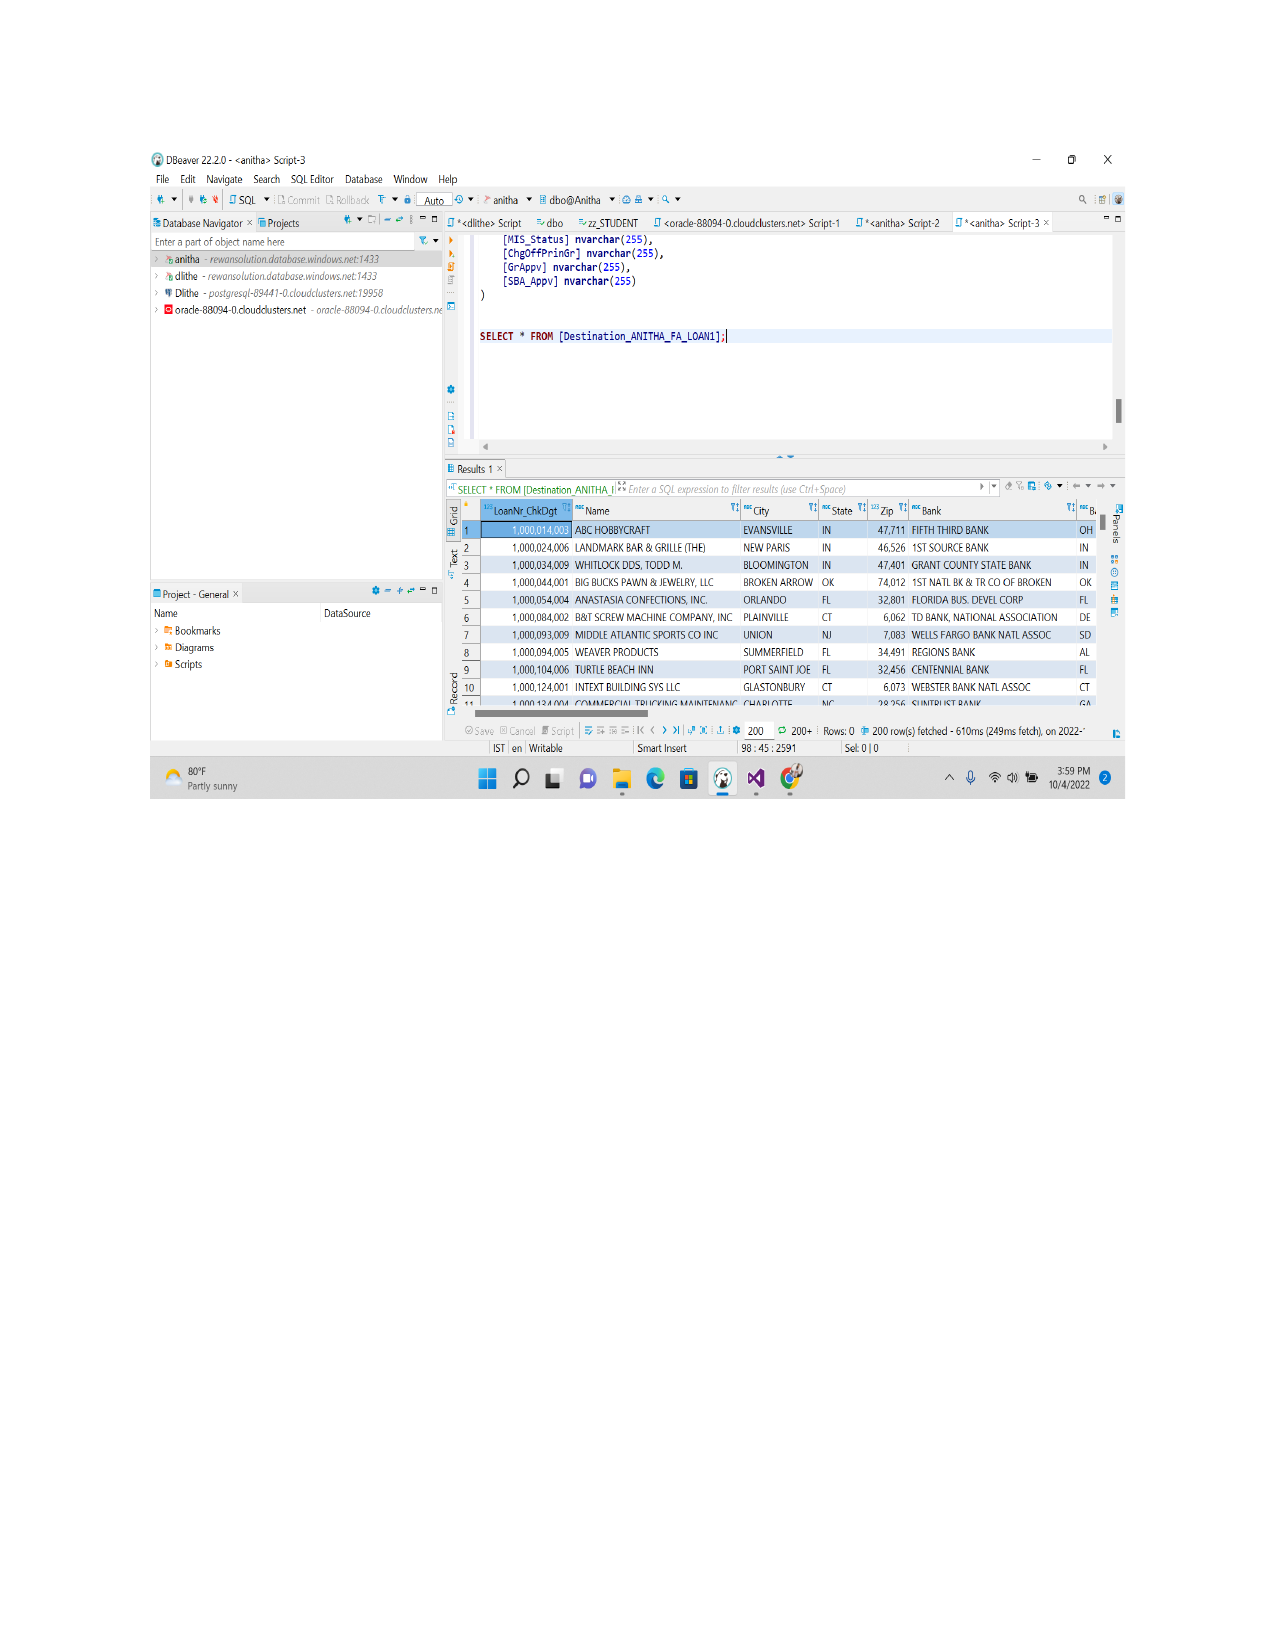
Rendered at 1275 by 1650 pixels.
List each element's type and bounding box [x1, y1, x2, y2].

picture [150, 150, 1125, 799]
